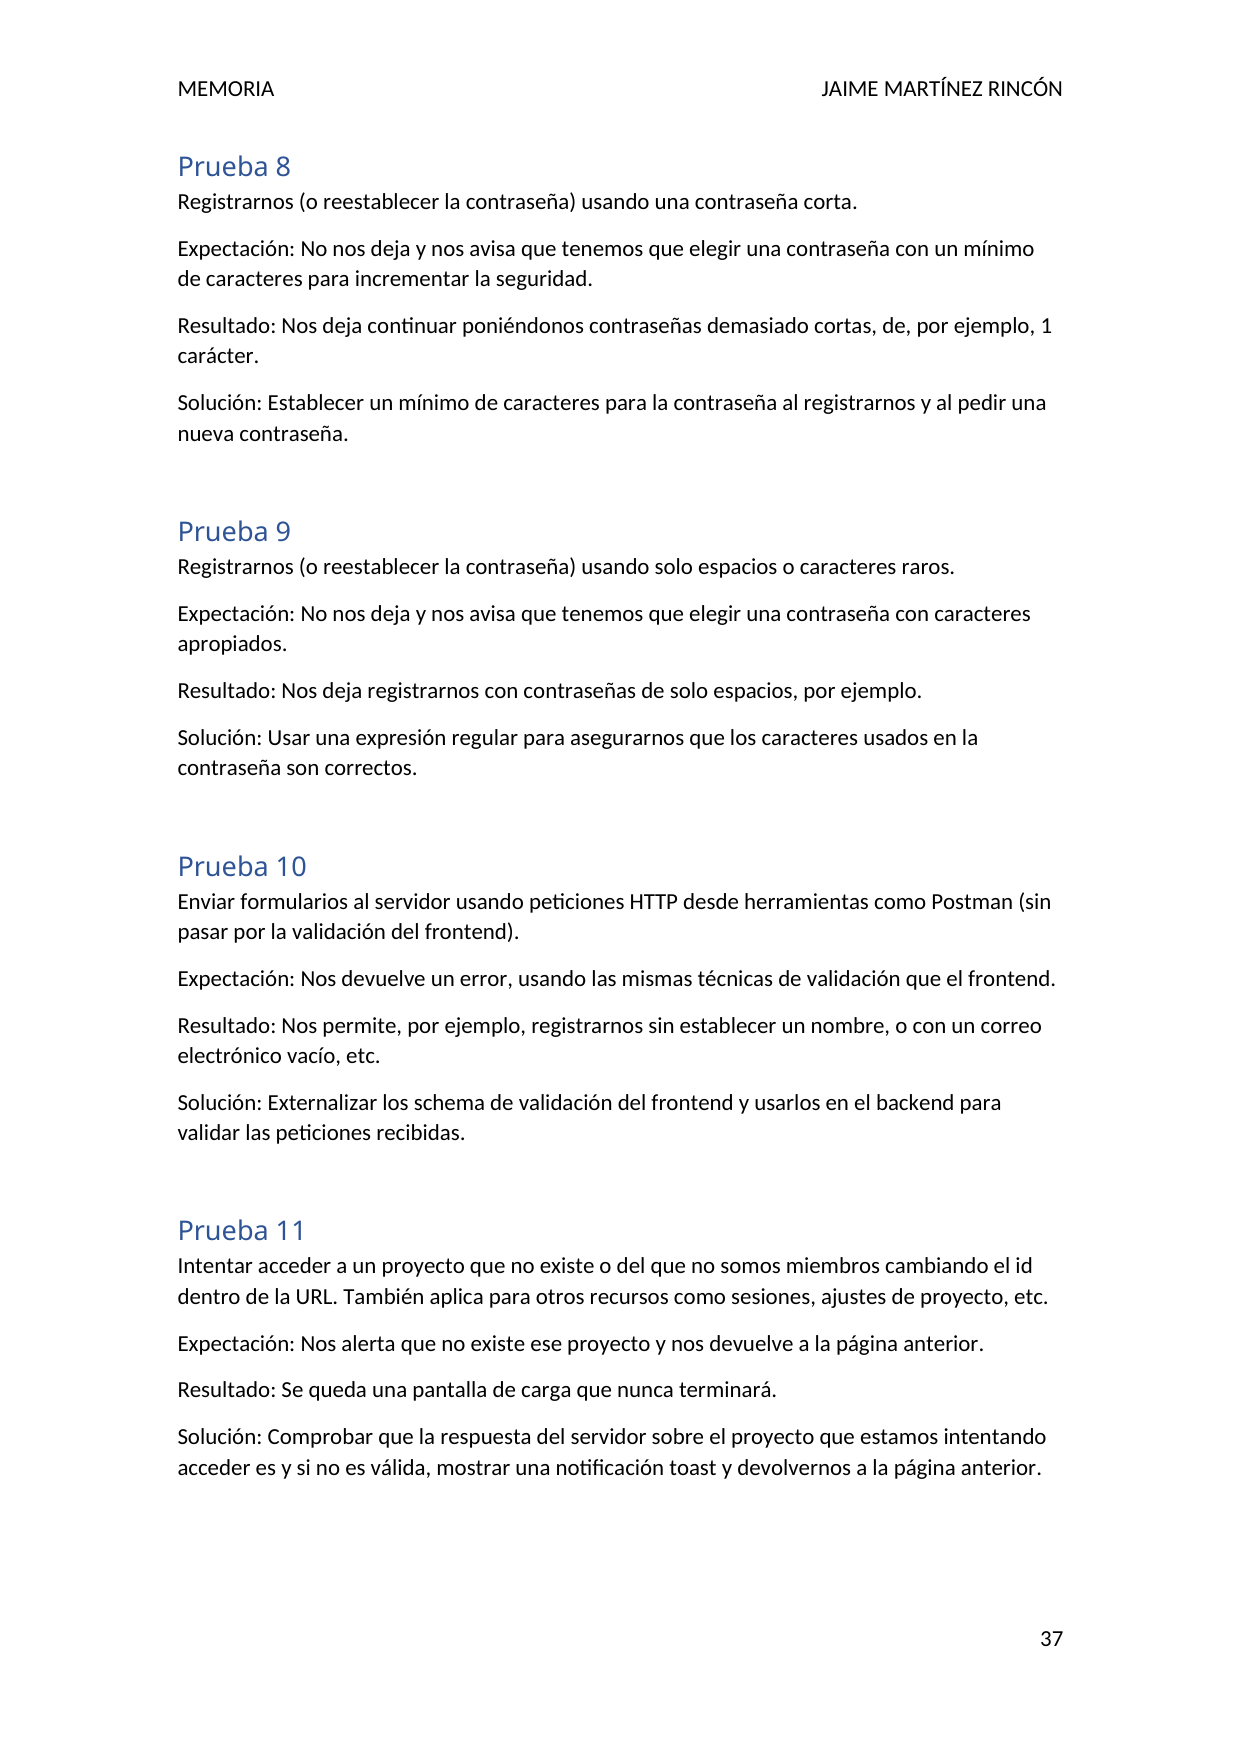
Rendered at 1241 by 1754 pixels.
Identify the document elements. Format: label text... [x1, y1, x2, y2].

subtitle Prueba 10 [177, 847, 1063, 884]
text Registrarnos (o reestablecer la contraseña) usando solo espacios o caracteres raros. [177, 552, 1063, 580]
text Solución: Establecer un mínimo de caracteres para la contraseña al registrarnos y al pedir una nueva contraseña. [177, 388, 1063, 447]
text Solución: Externalizar los schema de validación del frontend y usarlos en el backend para validar las peticiones recibidas. [177, 1088, 1063, 1146]
text Expectación: No nos deja y nos avisa que tenemos que elegir una contraseña con un mínimo de caracteres para incrementar la seguridad. [177, 234, 1063, 292]
text Expectación: No nos deja y nos avisa que tenemos que elegir una contraseña con caracteres apropiados. [177, 599, 1063, 657]
text Solución: Comprobar que la respuesta del servidor sobre el proyecto que estamos intentando acceder es y si no es válida, mostrar una notificación toast y devolvernos a la página anterior. [177, 1422, 1063, 1481]
text Intentar acceder a un proyecto que no existe o del que no somos miembros cambiando el id dentro de la URL. También aplica para otros recursos como sesiones, ajustes de proyecto, etc. [177, 1252, 1063, 1310]
subtitle Prueba 8 [177, 148, 1063, 184]
text Expectación: Nos devuelve un error, usando las mismas técnicas de validación que el frontend. [177, 964, 1063, 992]
subtitle Prueba 9 [177, 512, 1063, 549]
text Registrarnos (o reestablecer la contraseña) usando una contraseña corta. [177, 187, 1063, 215]
text Resultado: Nos permite, por ejemplo, registrarnos sin establecer un nombre, o con un correo electrónico vacío, etc. [177, 1011, 1063, 1069]
text Enviar formularios al servidor usando peticiones HTTP desde herramientas como Postman (sin pasar por la validación del frontend). [177, 887, 1063, 945]
text Resultado: Se queda una pantalla de carga que nunca terminará. [177, 1376, 1063, 1403]
text Expectación: Nos alerta que no existe ese proyecto y nos devuelve a la página anterior. [177, 1329, 1063, 1357]
text Resultado: Nos deja registrarnos con contraseñas de solo espacios, por ejemplo. [177, 676, 1063, 704]
subtitle Prueba 11 [177, 1212, 1063, 1249]
text Resultado: Nos deja continuar poniéndonos contraseñas demasiado cortas, de, por ejemplo, 1 carácter. [177, 311, 1063, 369]
text Solución: Usar una expresión regular para asegurarnos que los caracteres usados en la contraseña son correctos. [177, 723, 1063, 781]
